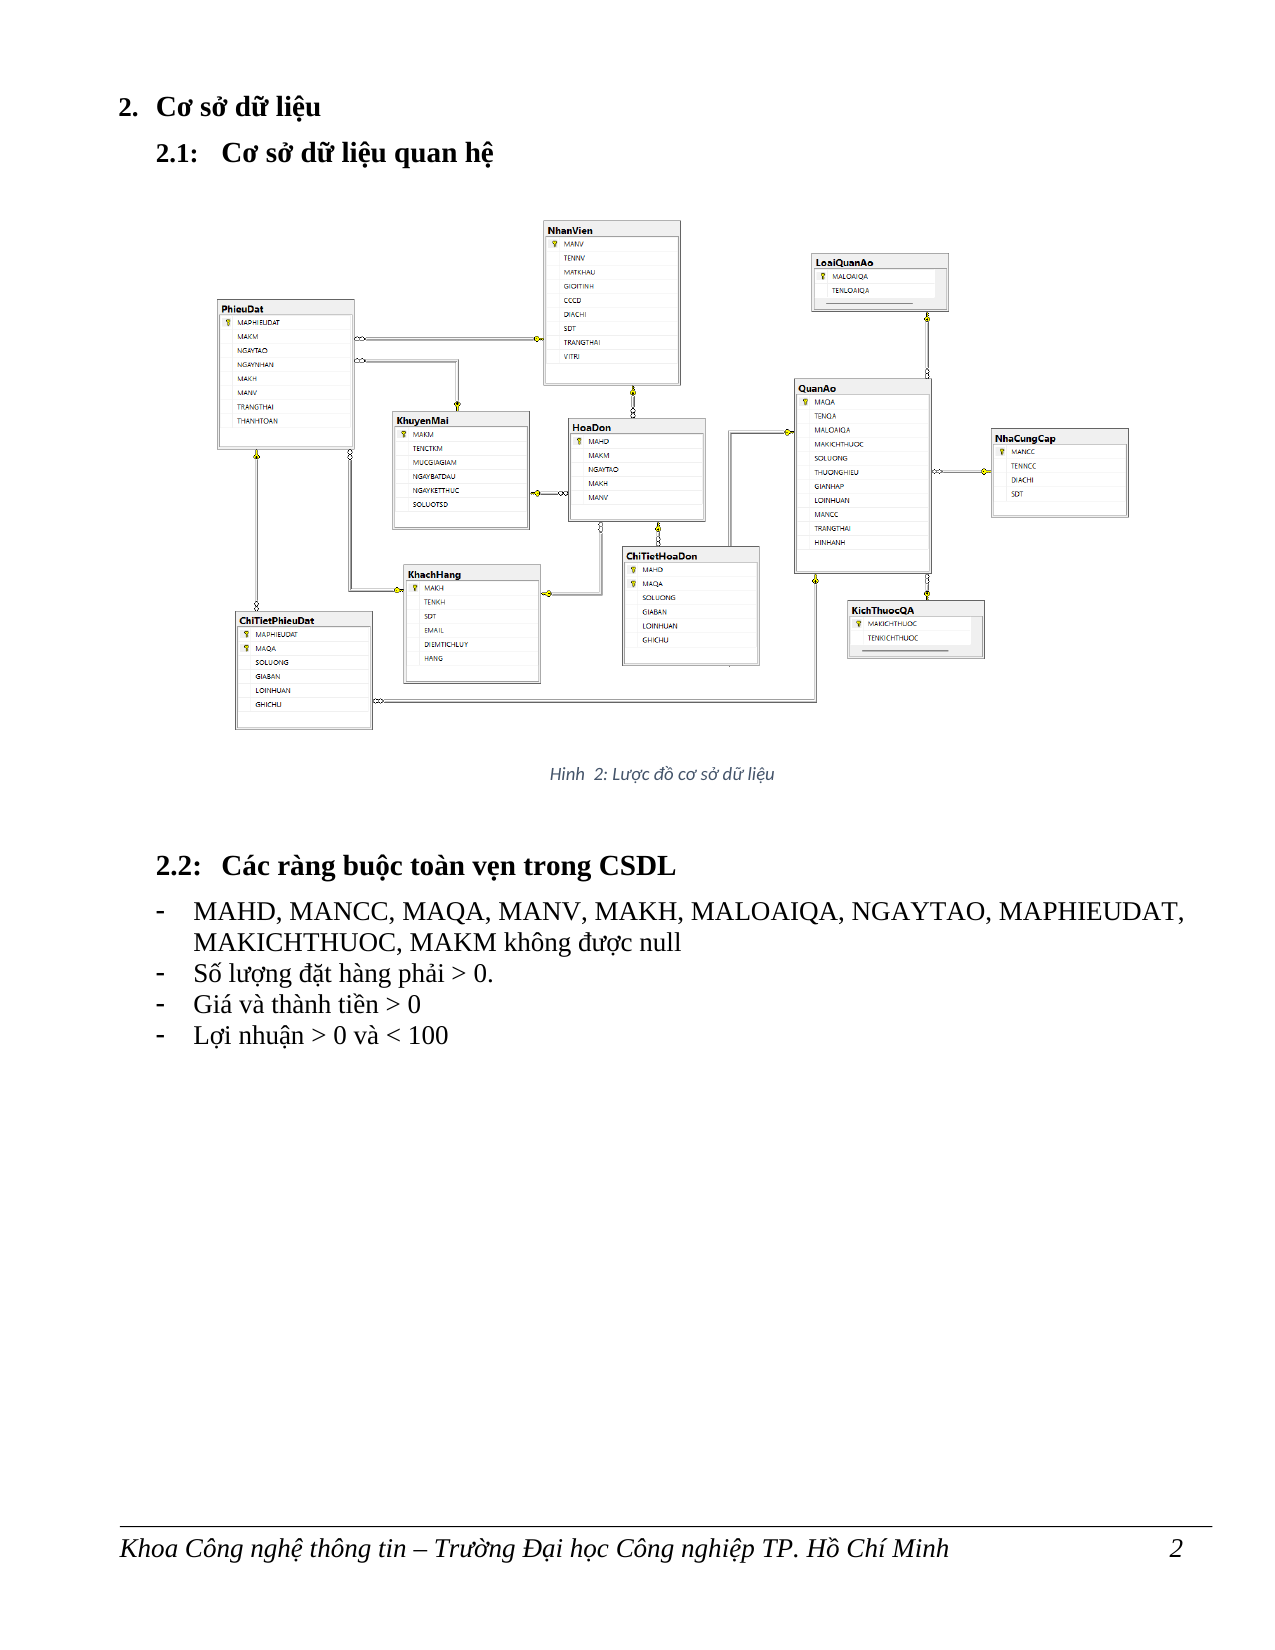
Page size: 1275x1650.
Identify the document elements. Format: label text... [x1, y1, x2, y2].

text Cơ sở dữ liệu [118, 89, 1186, 122]
picture [180, 190, 1149, 742]
list Giá và thành tiền > 0 [156, 988, 1186, 1019]
text Cơ sở dữ liệu quan hệ [156, 135, 1186, 168]
text Các ràng buộc toàn vẹn trong CSDL [156, 848, 1186, 882]
list MAHD, MANCC, MAQA, MANV, MAKH, MALOAIQA, NGAYTAO, MAPHIEUDAT, MAKICHTHUOC, MAKM không được null [156, 894, 1186, 957]
list Số lượng đặt hàng phải > 0. [156, 957, 1186, 988]
list Lợi nhuận > 0 và < 100 [156, 1019, 1186, 1051]
